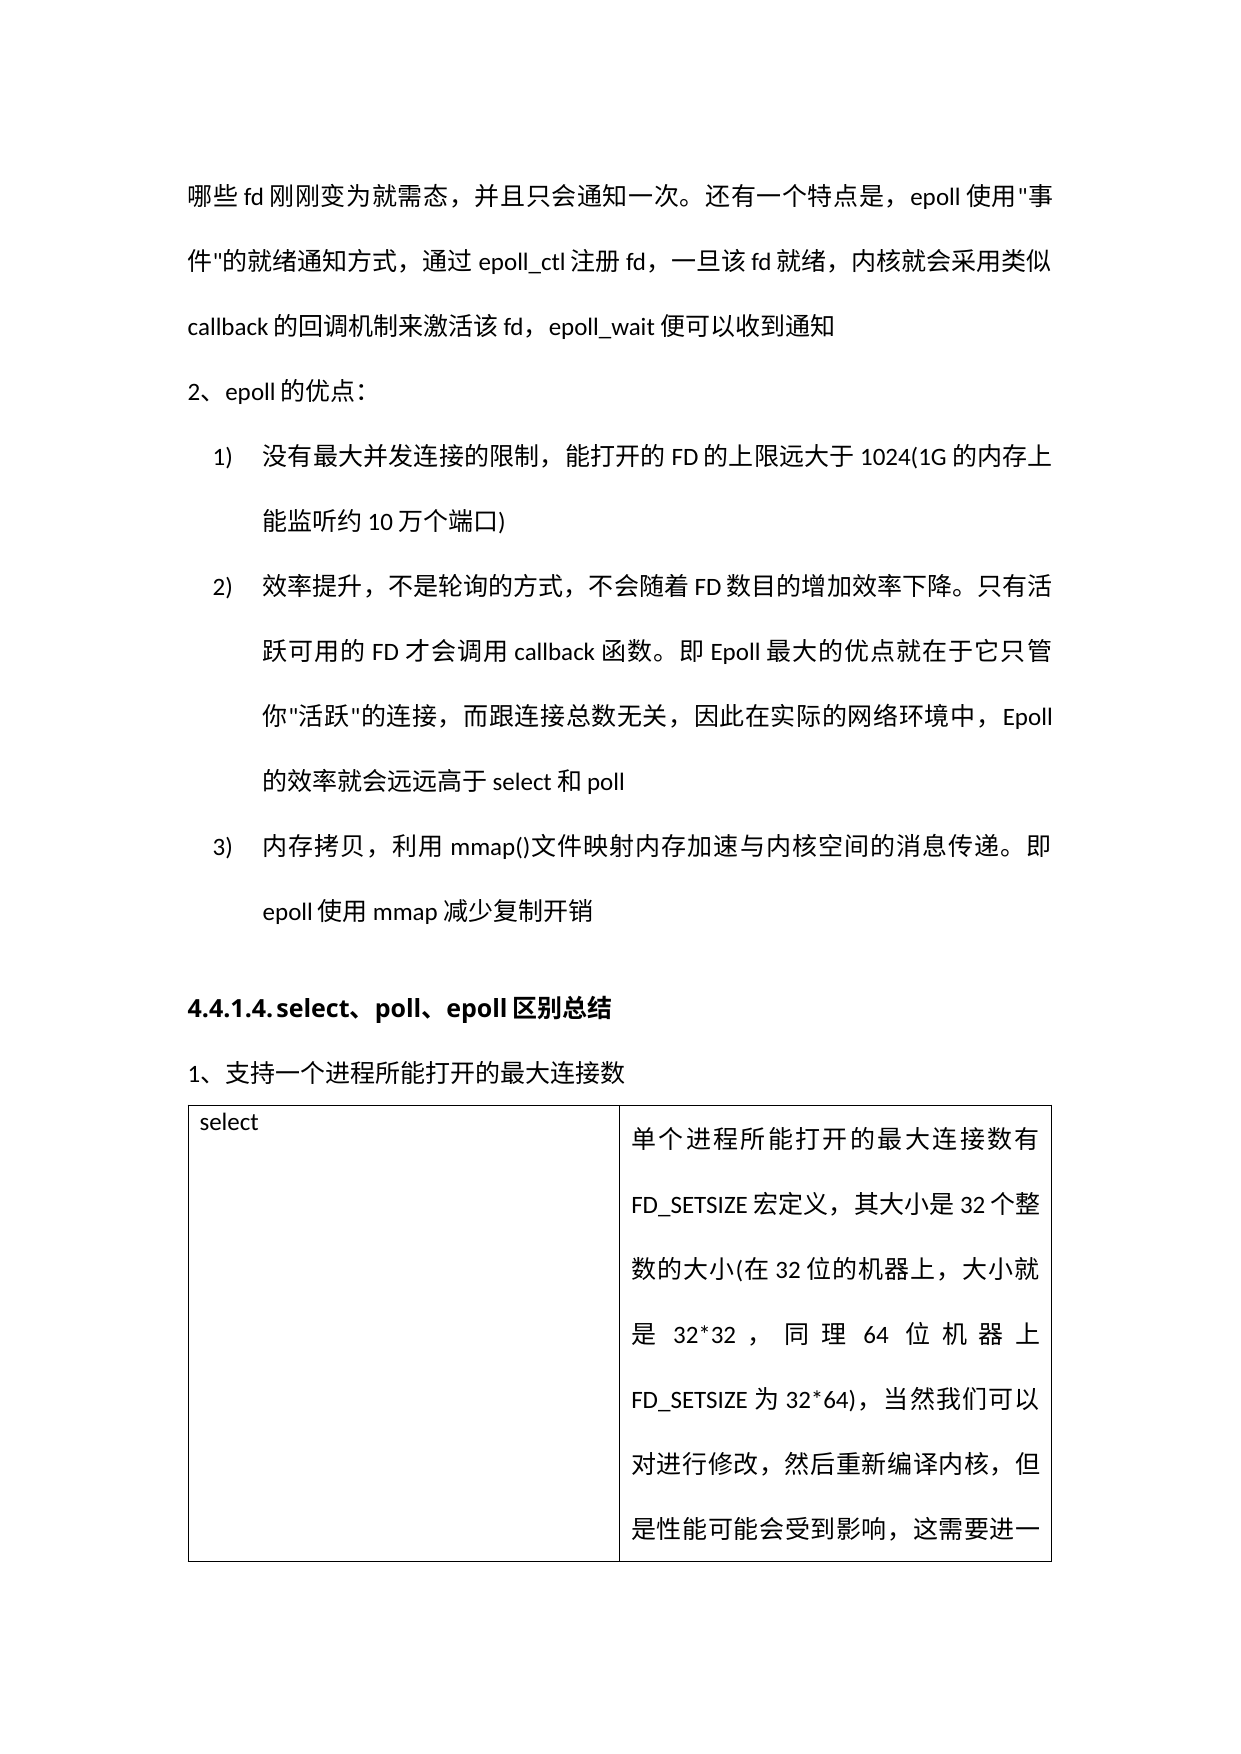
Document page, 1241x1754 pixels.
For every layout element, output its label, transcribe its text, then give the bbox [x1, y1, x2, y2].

list 效率提升，不是轮询的方式，不会随着FD数目的增加效率下降。只有活跃可用的FD才会调用callback函数。即Epoll最大的优点就在于它只管你"活跃"的连接，而跟连接总数无关，因此在实际的网络环境中，Epoll的效率就会远远高于select和poll [212, 552, 1053, 812]
table_header select [189, 1106, 619, 1561]
subtitle select、poll、epoll区别总结 [187, 974, 1053, 1039]
list 内存拷贝，利用mmap()文件映射内存加速与内核空间的消息传递。即epoll使用mmap减少复制开销 [212, 812, 1053, 942]
text 1、支持一个进程所能打开的最大连接数 [187, 1039, 1053, 1104]
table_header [620, 1106, 1051, 1561]
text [187, 162, 1053, 357]
list 没有最大并发连接的限制，能打开的FD的上限远大于1024(1G的内存上能监听约10万个端口) [212, 422, 1053, 552]
text 2、epoll的优点： [187, 357, 1053, 422]
